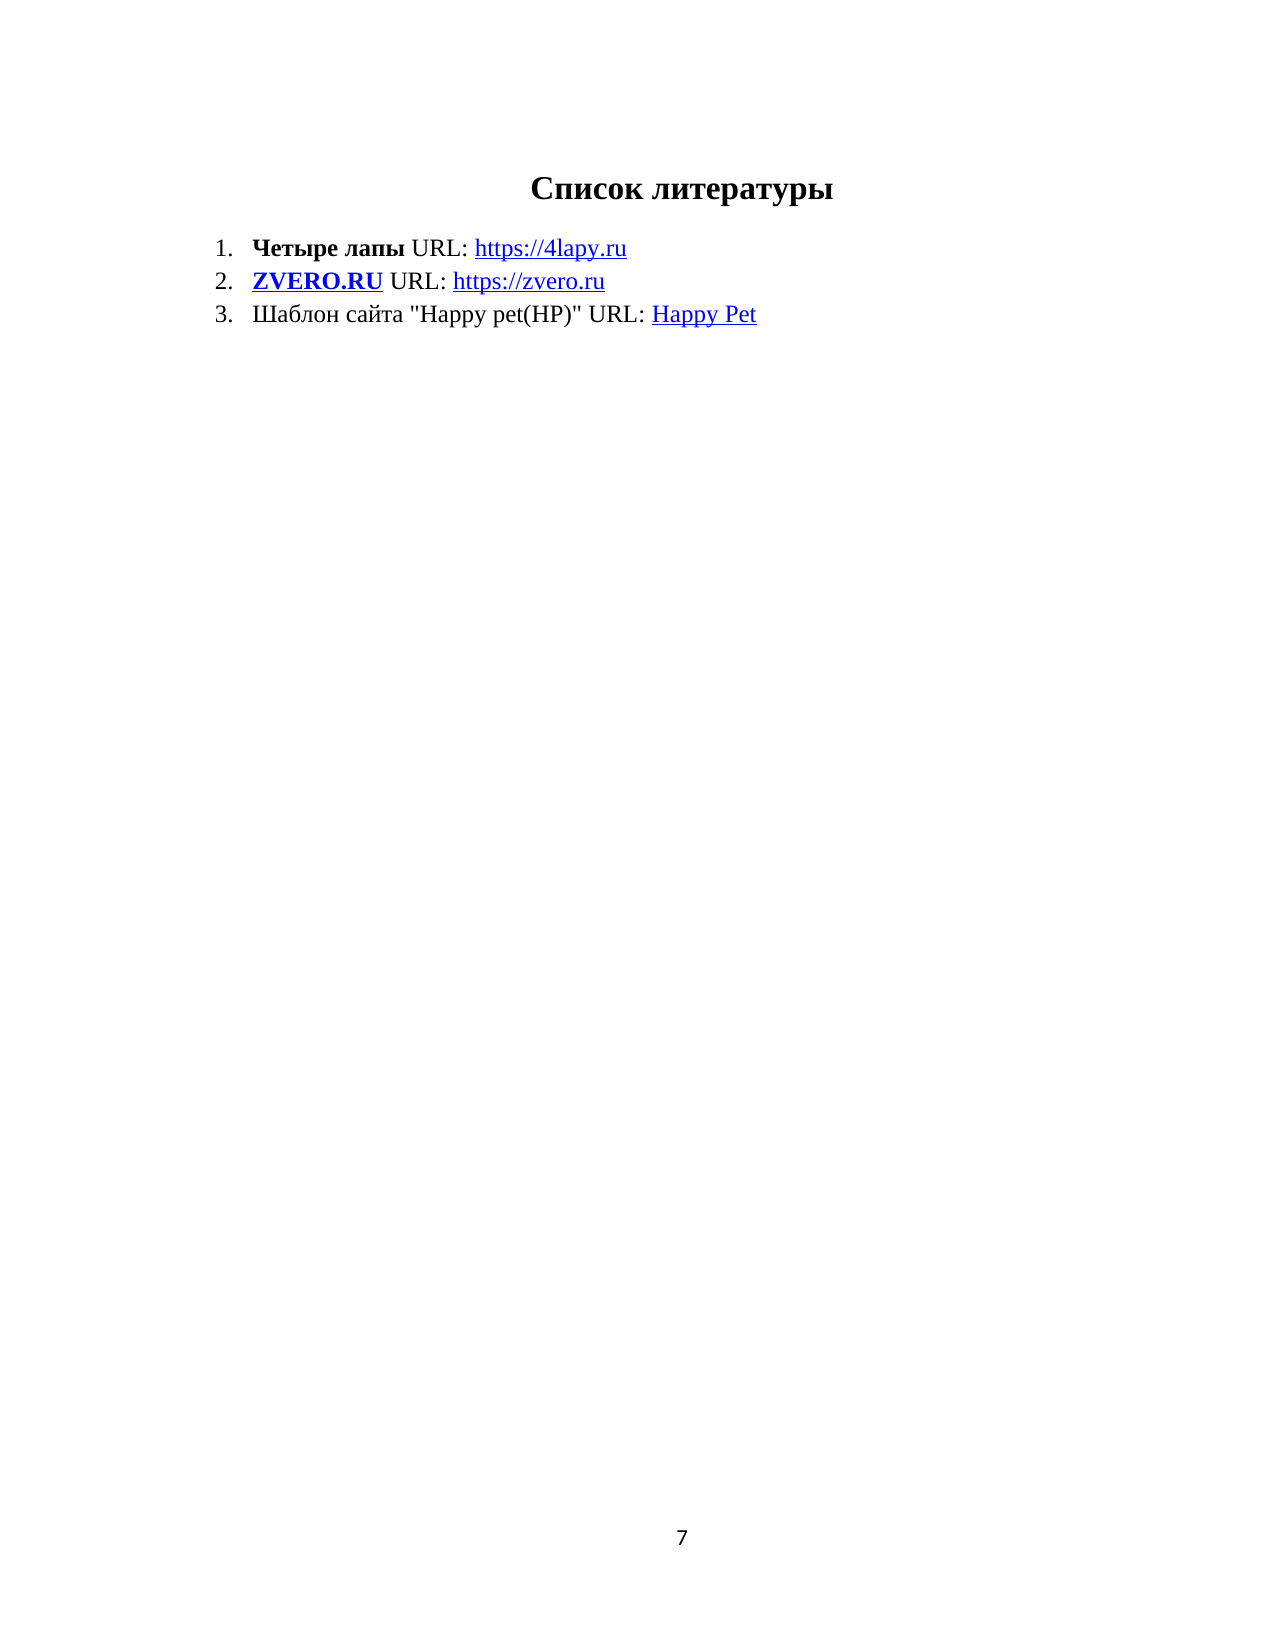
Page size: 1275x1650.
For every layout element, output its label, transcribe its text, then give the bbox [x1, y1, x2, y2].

list Четыре лапы URL: https://4lapy.ru [214, 233, 1186, 262]
list Шаблон сайта "Happy pet(HP)" URL: Happy Pet [214, 299, 1186, 328]
subtitle Список литературы [177, 168, 1186, 206]
list ZVERO.RU URL: https://zvero.ru [214, 266, 1186, 295]
